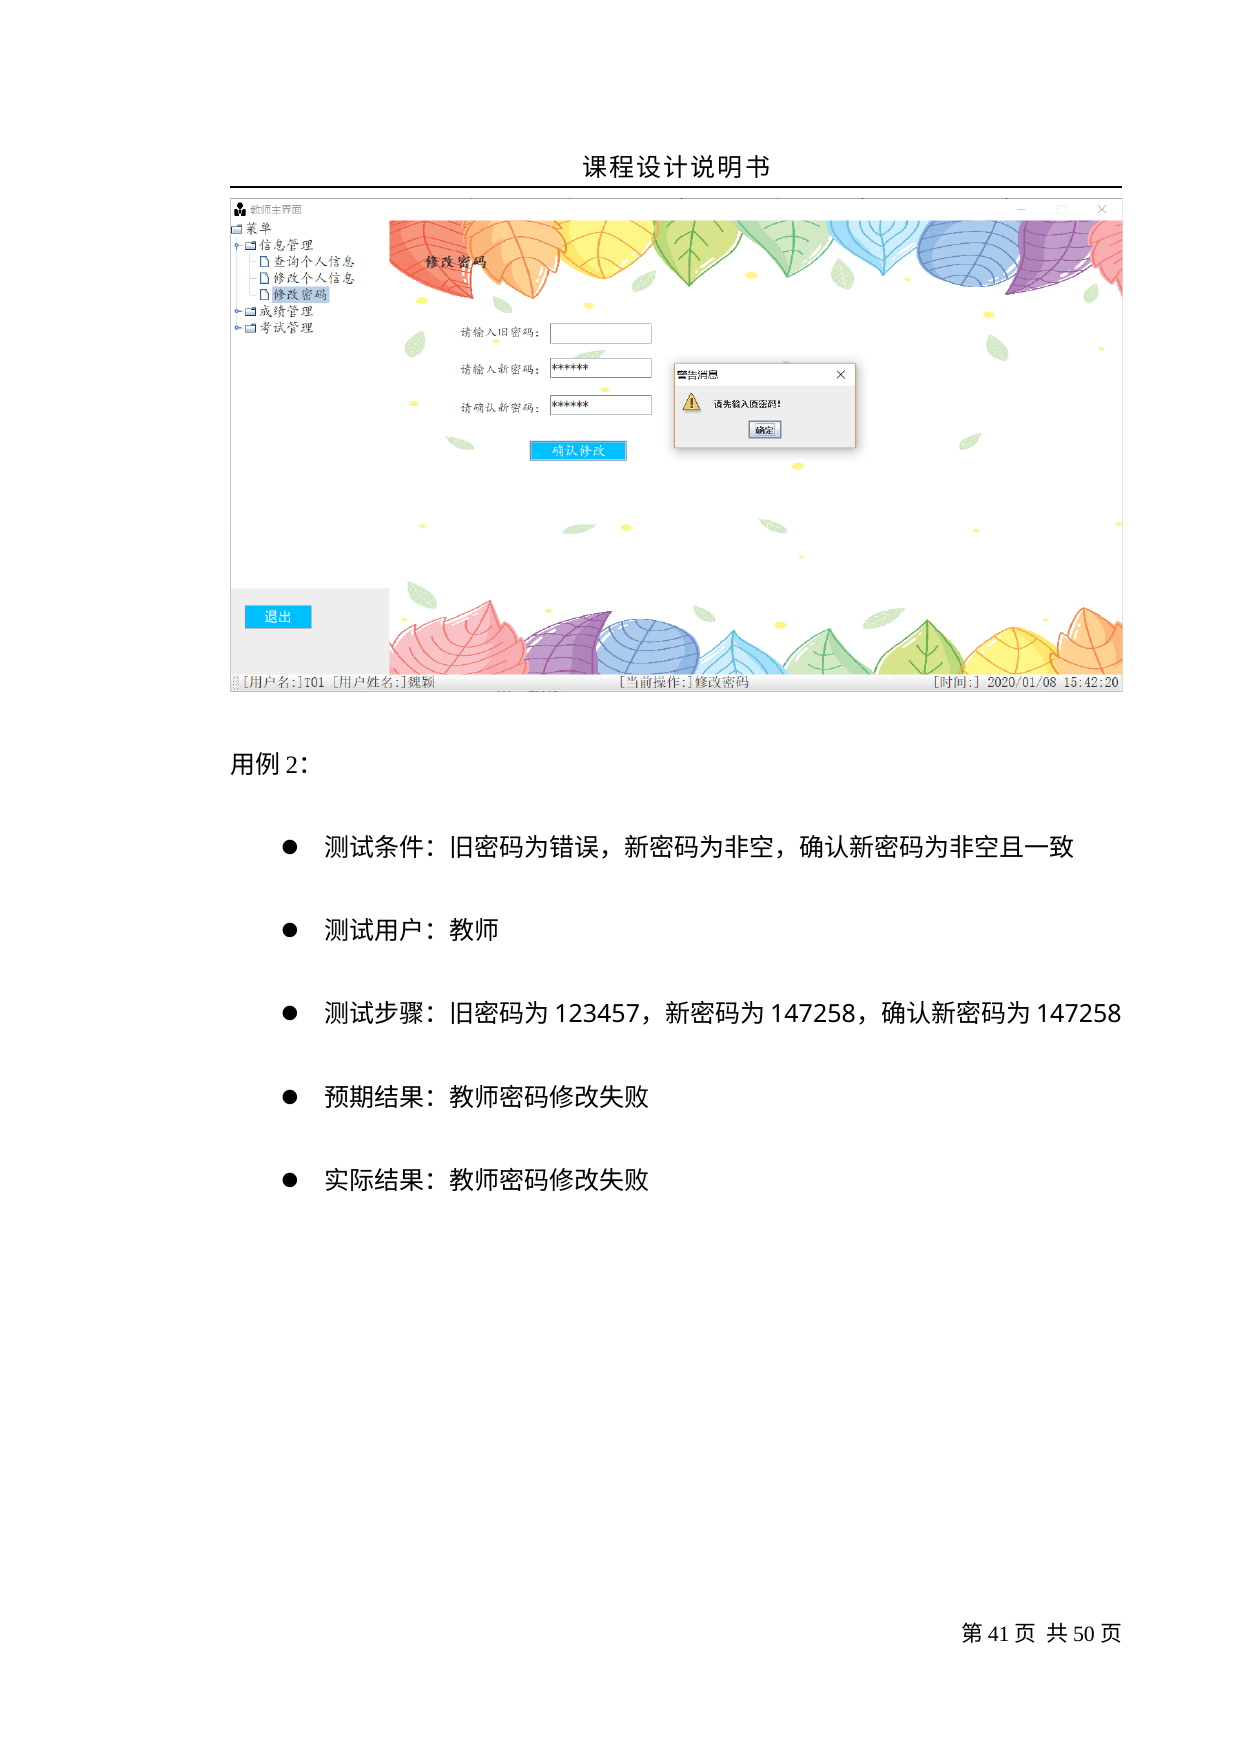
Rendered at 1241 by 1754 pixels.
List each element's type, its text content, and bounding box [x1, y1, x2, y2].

picture [230, 198, 1123, 692]
list 测试条件：旧密码为错误，新密码为非空，确认新密码为非空且一致 [280, 813, 1122, 878]
list 预期结果：教师密码修改失败 [280, 1063, 1122, 1128]
list 测试步骤：旧密码为123457，新密码为147258，确认新密码为147258 [280, 979, 1122, 1044]
list 测试用户：教师 [280, 896, 1122, 961]
text 用例2： [230, 730, 1122, 795]
list 实际结果：教师密码修改失败 [280, 1146, 1122, 1211]
